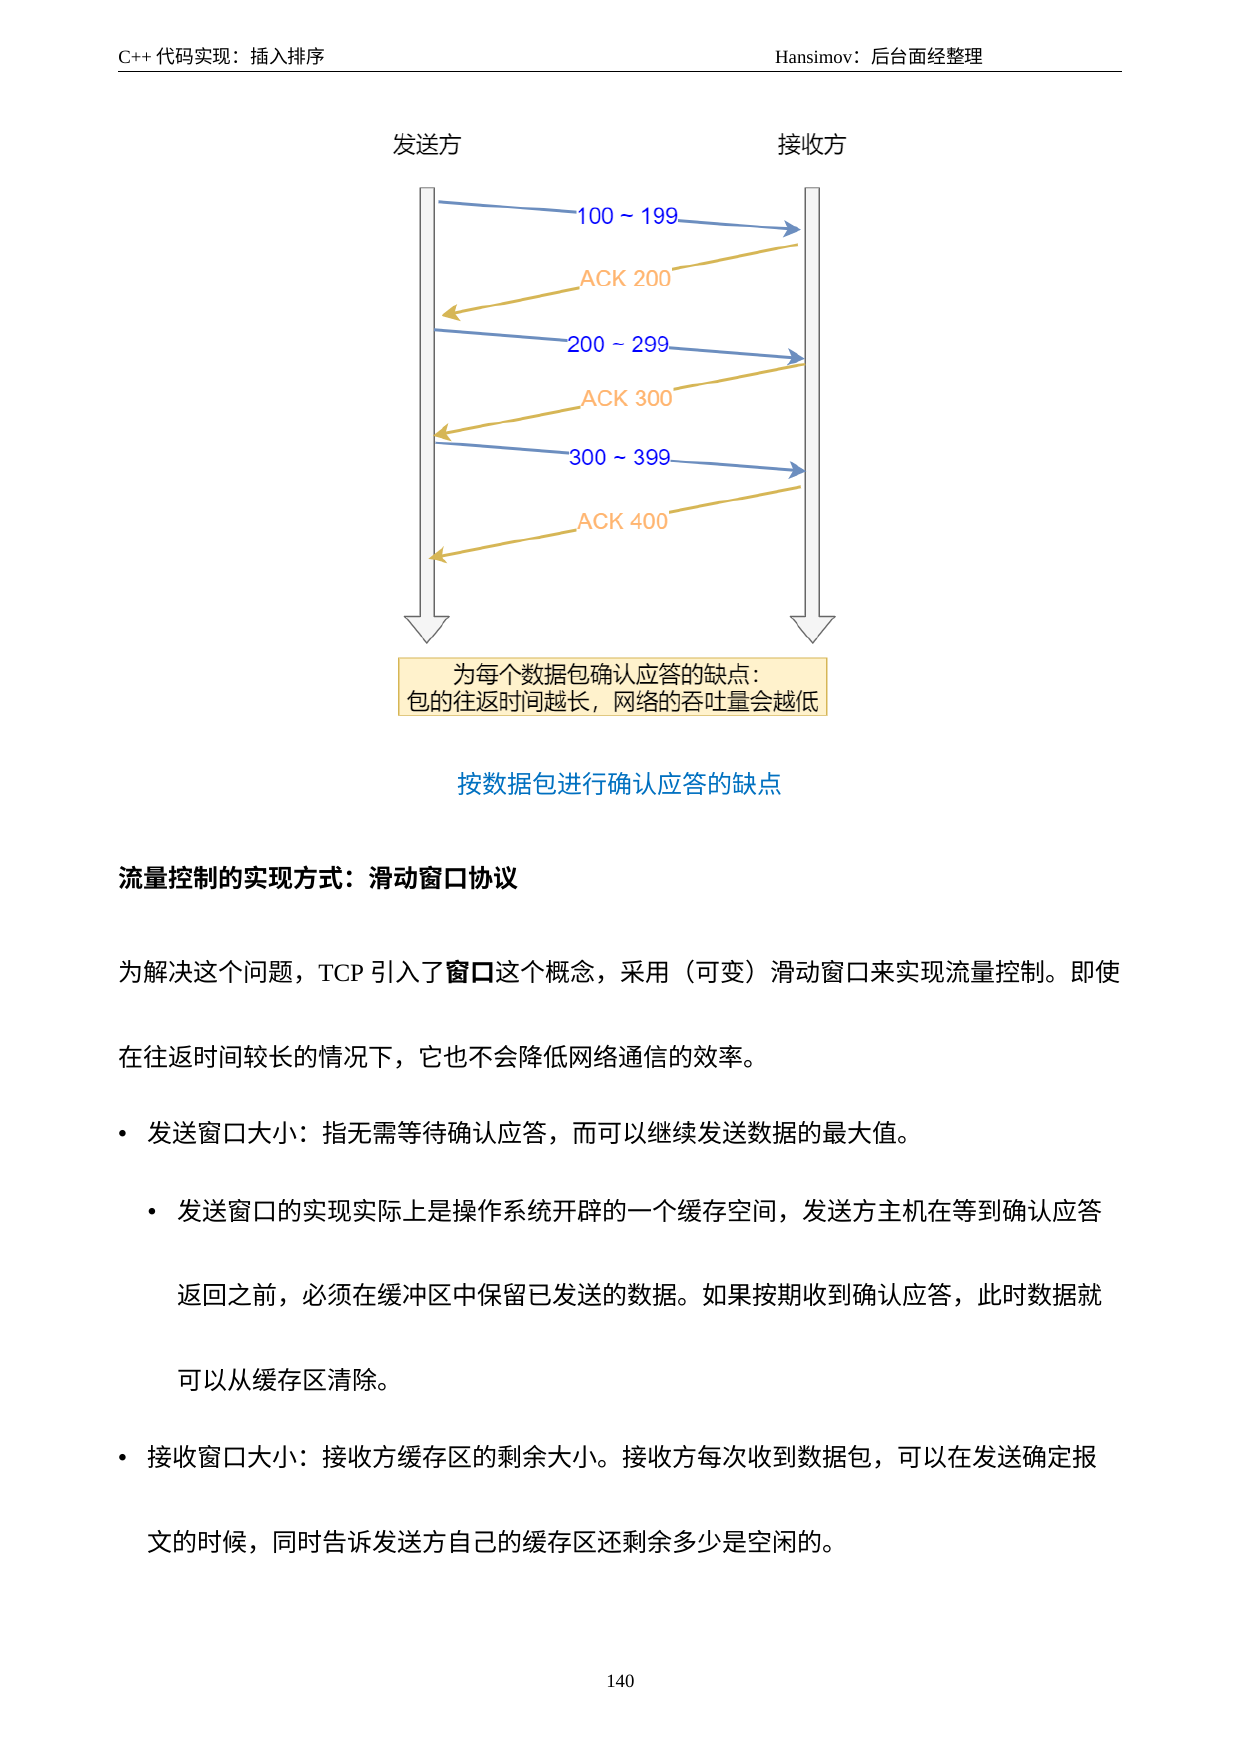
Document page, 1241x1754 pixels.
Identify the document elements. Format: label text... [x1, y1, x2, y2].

text 发送窗口的实现实际上是操作系统开辟的一个缓存空间，发送方主机在等到确认应答返回之前，必须在缓冲区中保留已发送的数据。如果按期收到确认应答，此时数据就可以从缓存区清除。 [148, 1175, 1122, 1413]
text 按数据包进行确认应答的缺点 [118, 748, 1122, 816]
text 为解决这个问题，TCP 引入了窗口这个概念，采用（可变）滑动窗口来实现流量控制。即使在往返时间较长的情况下，它也不会降低网络通信的效率。 [118, 936, 1122, 1089]
text 接收窗口大小：接收方缓存区的剩余大小。接收方每次收到数据包，可以在发送确定报文的时候，同时告诉发送方自己的缓存区还剩余多少是空闲的。 [118, 1422, 1122, 1575]
subtitle 流量控制的实现方式：滑动窗口协议 [118, 842, 1097, 910]
text 发送窗口大小：指无需等待确认应答，而可以继续发送数据的最大值。 [118, 1098, 1122, 1166]
picture [383, 130, 857, 716]
